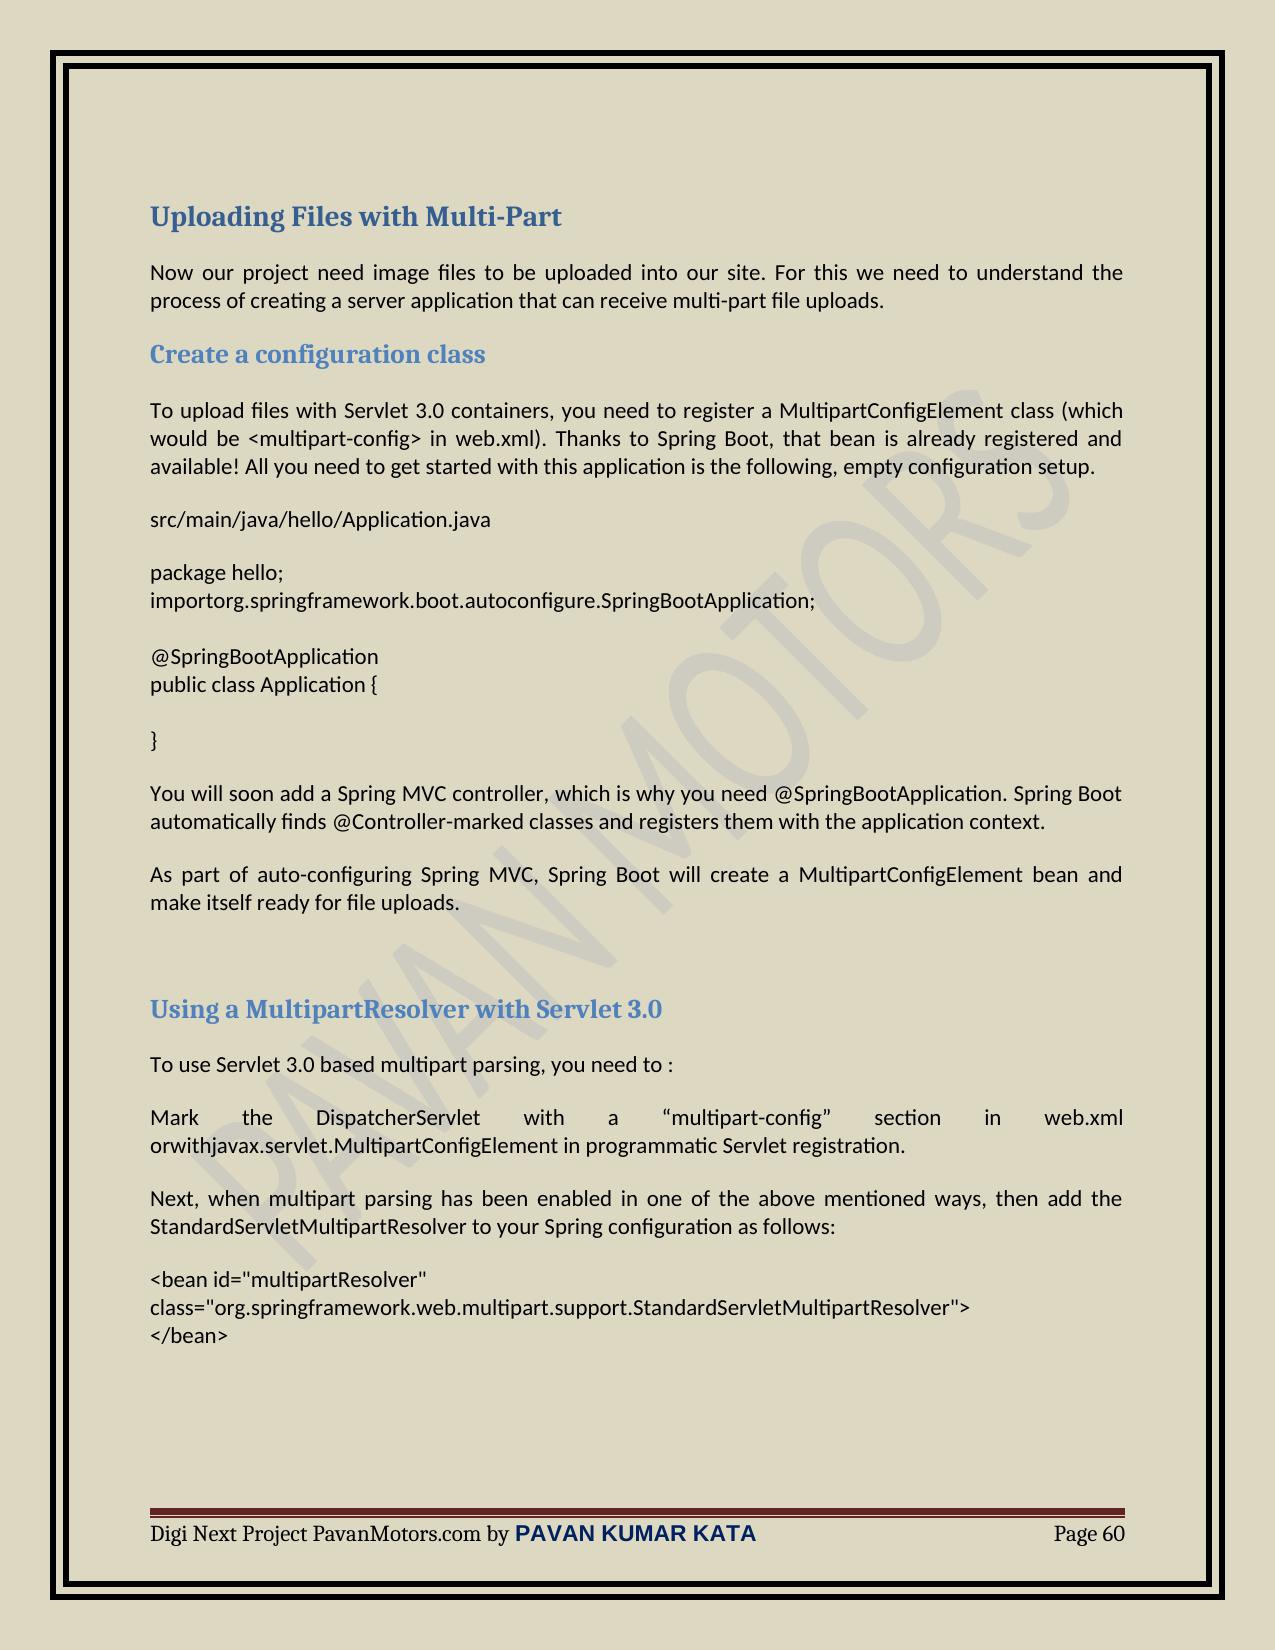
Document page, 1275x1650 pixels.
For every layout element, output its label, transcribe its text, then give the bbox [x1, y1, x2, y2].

text You will soon add a Spring MVC controller, which is why you need @SpringBootApplication. Spring Boot automatically finds @Controller-marked classes and registers them with the application context. [150, 779, 1125, 835]
subtitle Uploading Files with Multi-Part [150, 200, 1125, 233]
text To use Servlet 3.0 based multipart parsing, you need to : [150, 1050, 1125, 1078]
text public class Application { [150, 670, 1125, 698]
text Next, when multipart parsing has been enabled in one of the above mentioned ways, then add the StandardServletMultipartResolver to your Spring configuration as follows: [150, 1184, 1125, 1240]
text src/main/java/hello/Application.java [150, 505, 1125, 533]
text To upload files with Servlet 3.0 containers, you need to register a MultipartConfigElement class (which would be <multipart-config> in web.xml). Thanks to Spring Boot, that bean is already registered and available! All you need to get started with this application is the following, empty configuration setup. [150, 396, 1125, 480]
subtitle Using a MultipartResolver with Servlet 3.0 [150, 994, 1125, 1025]
text </bean> [150, 1321, 1125, 1349]
text Mark the DispatcherServlet with a “multipart-config” section in web.xml orwithjavax.servlet.MultipartConfigElement in programmatic Servlet registration. [150, 1103, 1125, 1159]
text <bean id="multipartResolver" [150, 1265, 1125, 1293]
text class="org.springframework.web.multipart.support.StandardServletMultipartResolver"> [150, 1293, 1125, 1321]
text importorg.springframework.boot.autoconfigure.SpringBootApplication; [150, 586, 1125, 614]
text @SpringBootApplication [150, 642, 1125, 670]
text package hello; [150, 558, 1125, 586]
text Now our project need image files to be uploaded into our site. For this we need to understand the process of creating a server application that can receive multi-part file uploads. [150, 258, 1125, 314]
subtitle Create a configuration class [150, 339, 1125, 371]
text } [150, 726, 1125, 754]
text As part of auto-configuring Spring MVC, Spring Boot will create a MultipartConfigElement bean and make itself ready for file uploads. [150, 860, 1125, 916]
